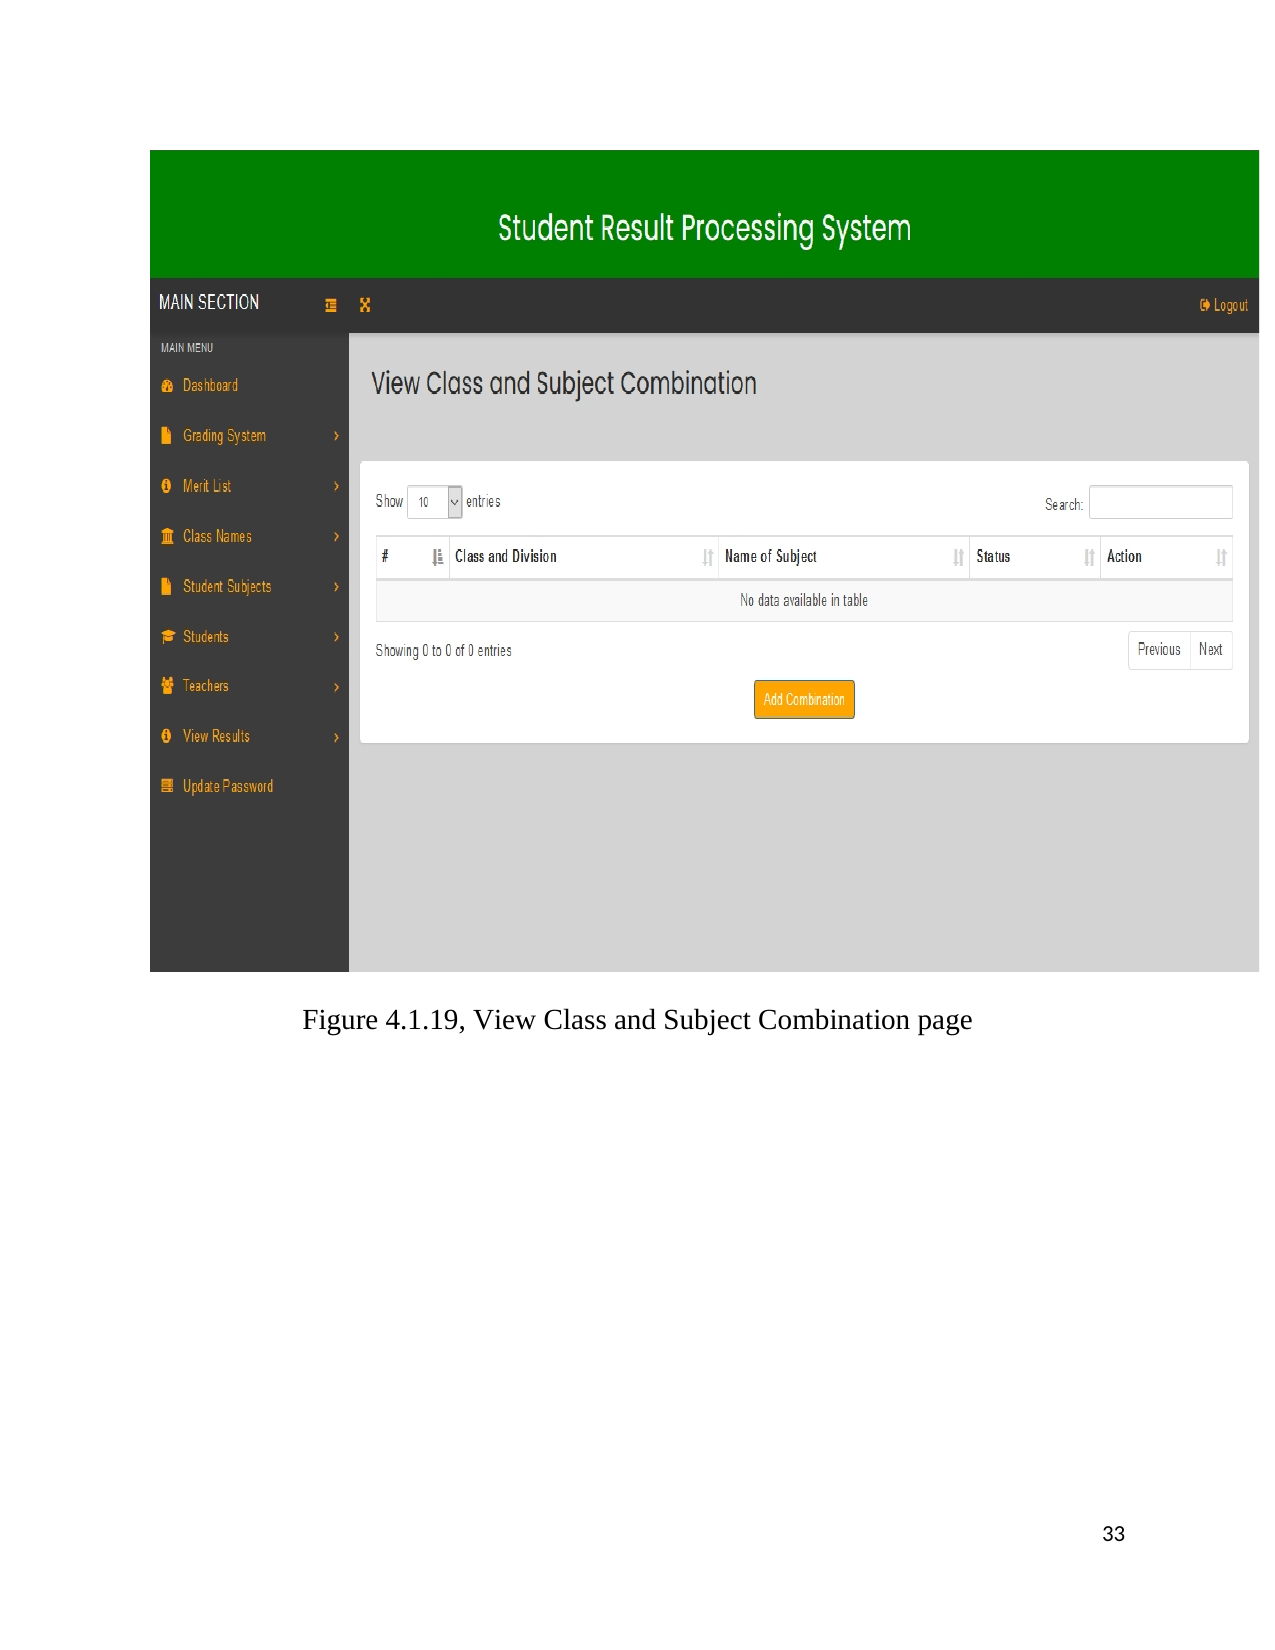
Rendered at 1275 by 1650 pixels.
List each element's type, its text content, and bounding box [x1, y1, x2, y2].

picture [150, 150, 1260, 972]
text Figure 4.1.19, View Class and Subject Combination page [150, 1002, 1125, 1036]
